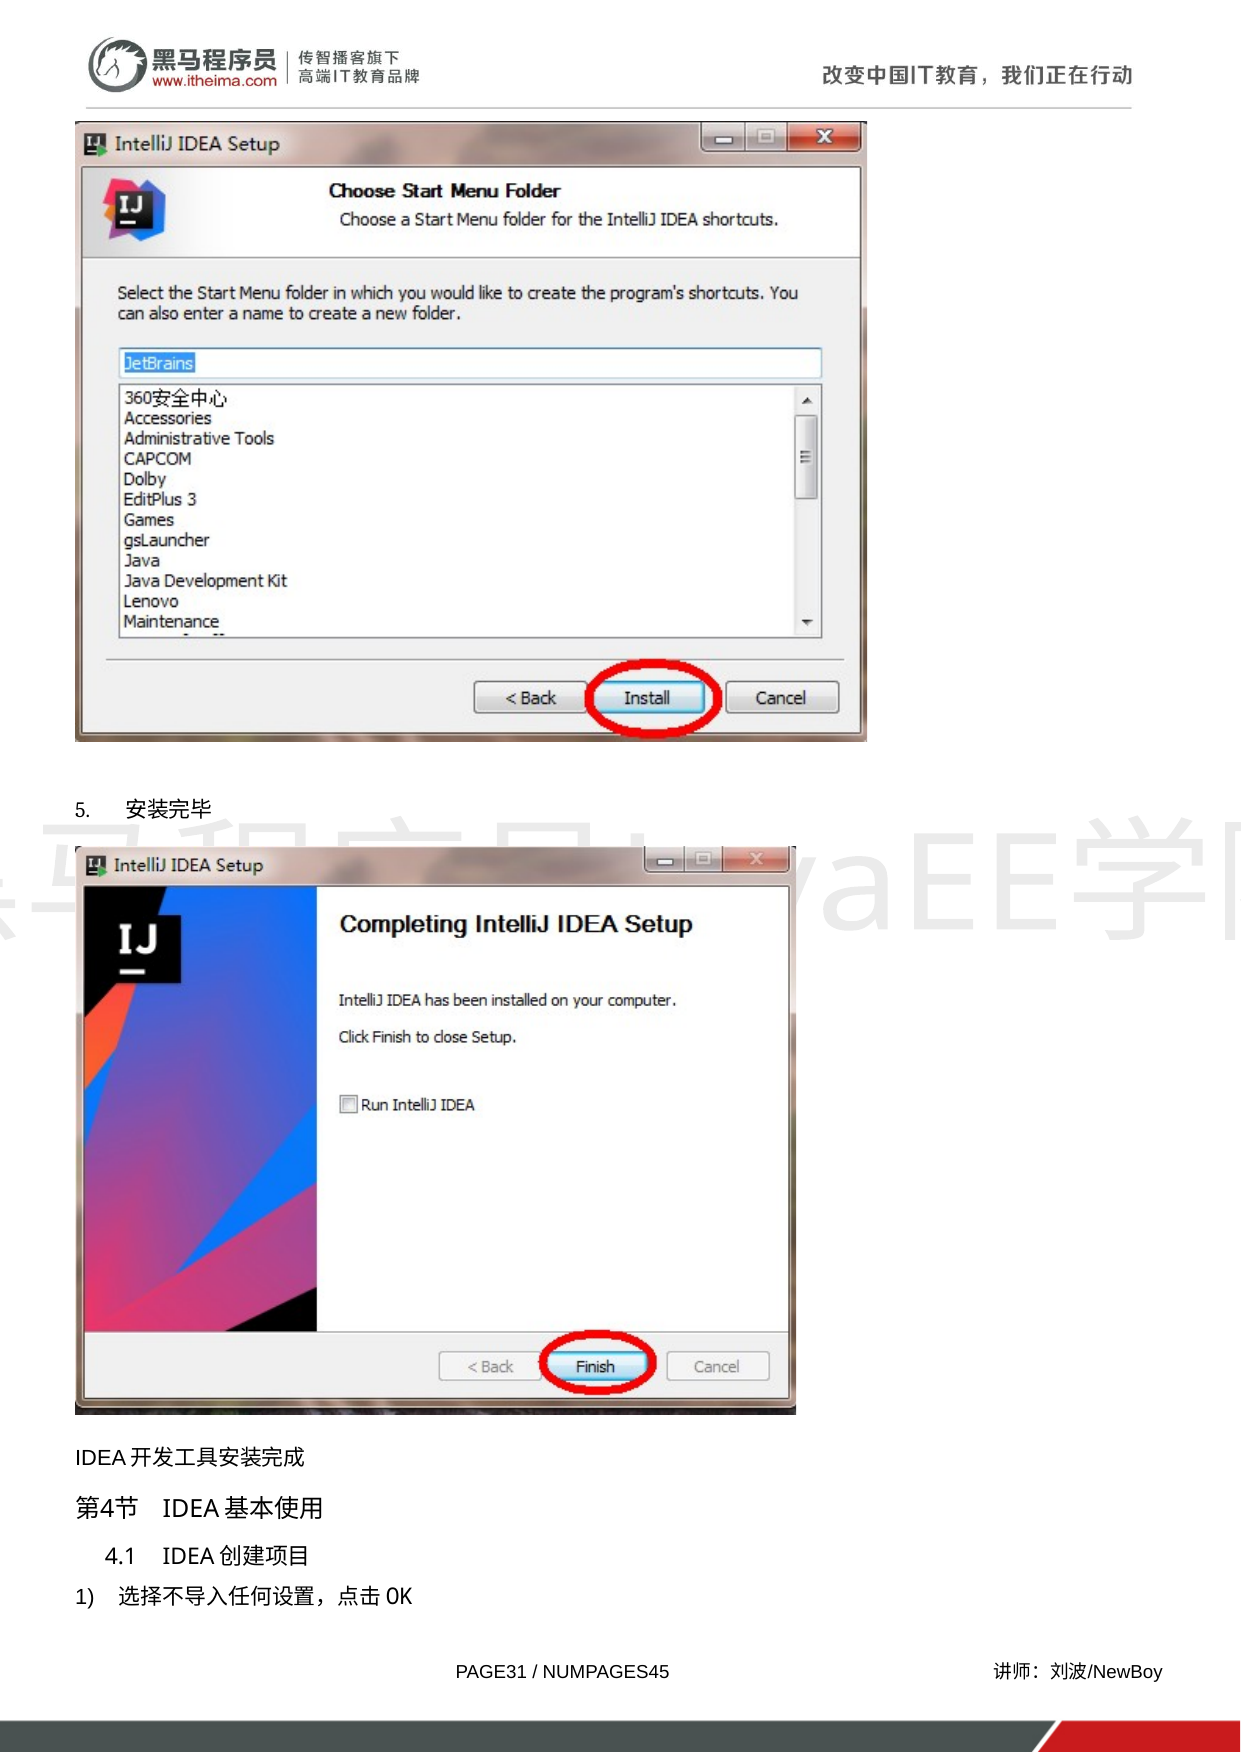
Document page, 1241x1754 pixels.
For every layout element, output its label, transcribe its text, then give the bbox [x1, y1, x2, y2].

picture [75, 121, 868, 742]
list 选择不导入任何设置，点击OK [75, 1579, 1165, 1611]
picture [0, 1661, 1241, 1752]
list 安装完毕 [75, 793, 1165, 826]
text IDEA开发工具安装完成 [75, 1440, 1165, 1472]
subtitle IDEA基本使用 [75, 1491, 1165, 1525]
picture [75, 846, 797, 1415]
picture [0, 0, 1235, 116]
subtitle IDEA创建项目 [104, 1540, 1165, 1571]
